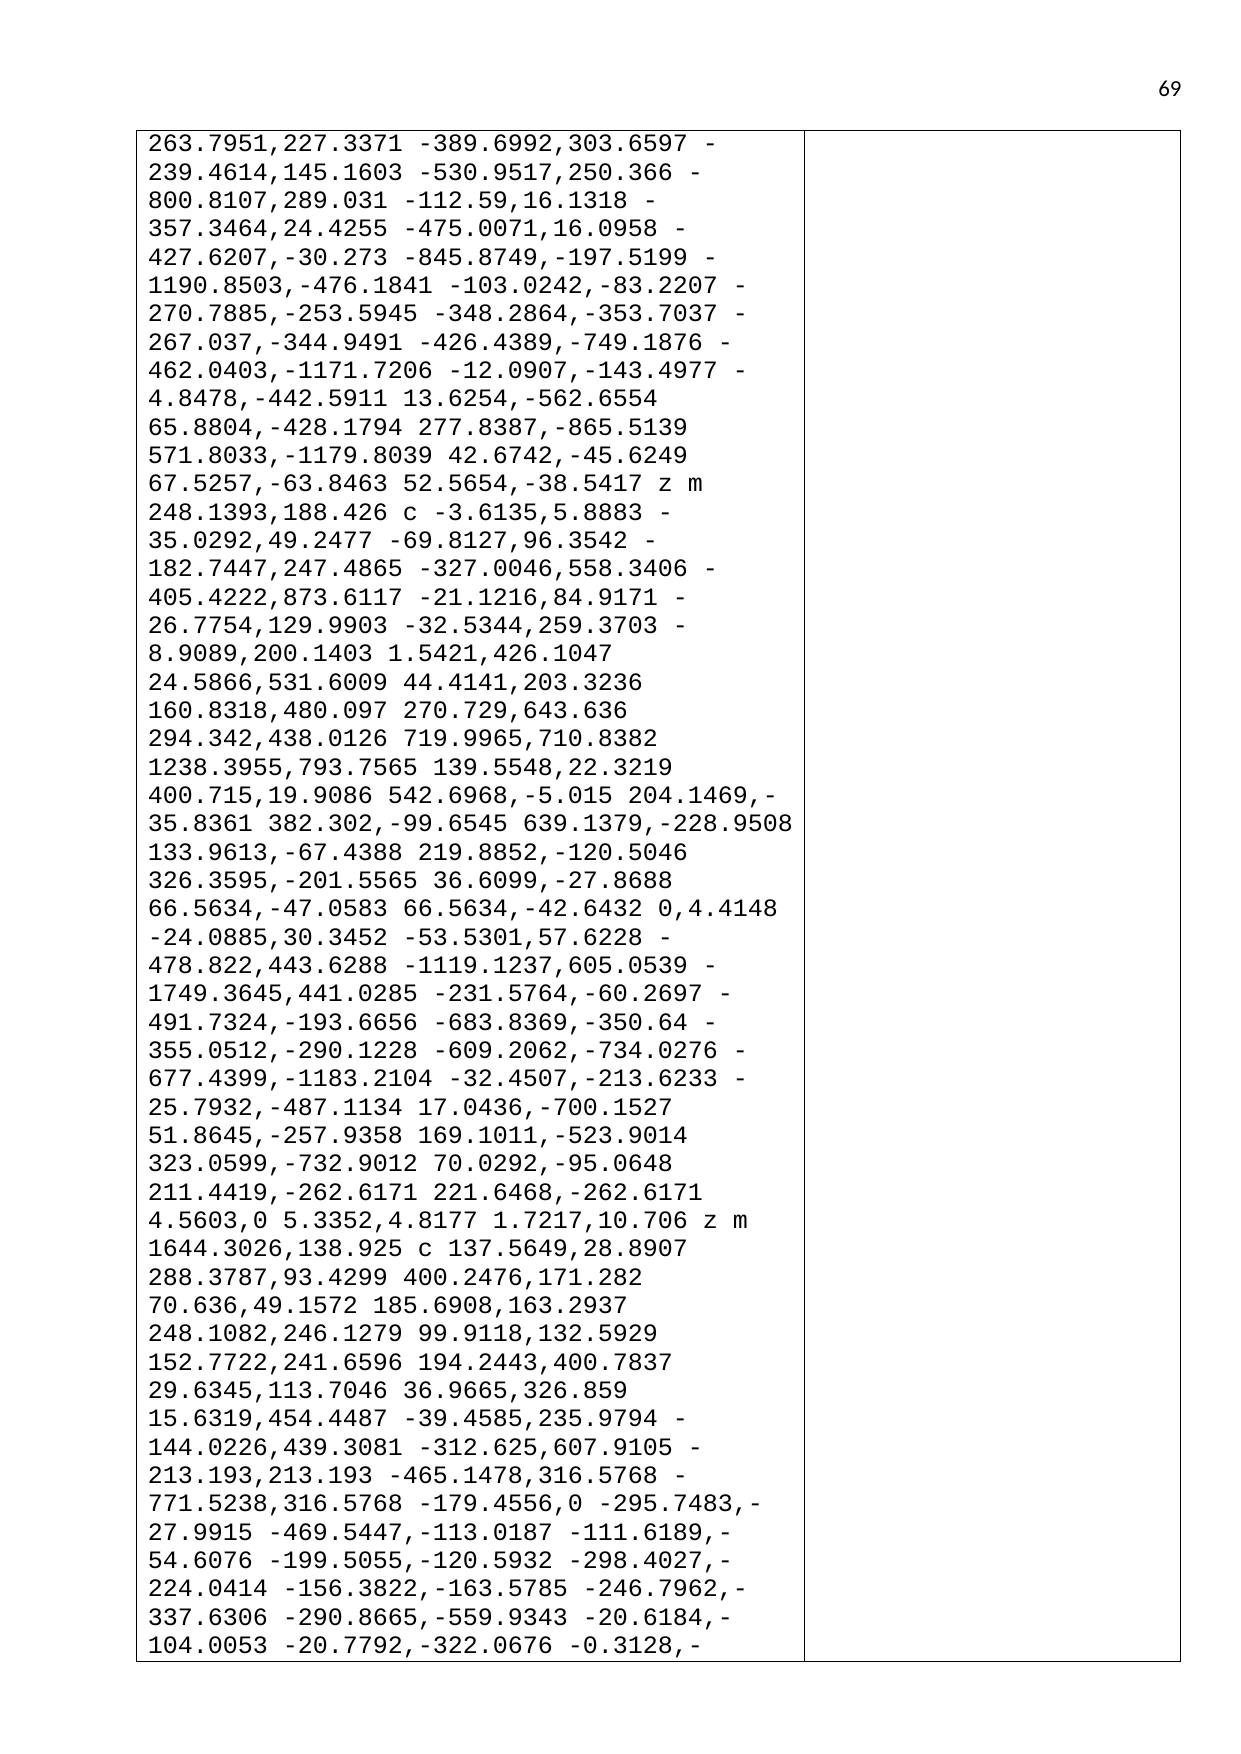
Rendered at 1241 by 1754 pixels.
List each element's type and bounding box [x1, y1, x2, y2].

table_cell [805, 131, 1180, 1661]
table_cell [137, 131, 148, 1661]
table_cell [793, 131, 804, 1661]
